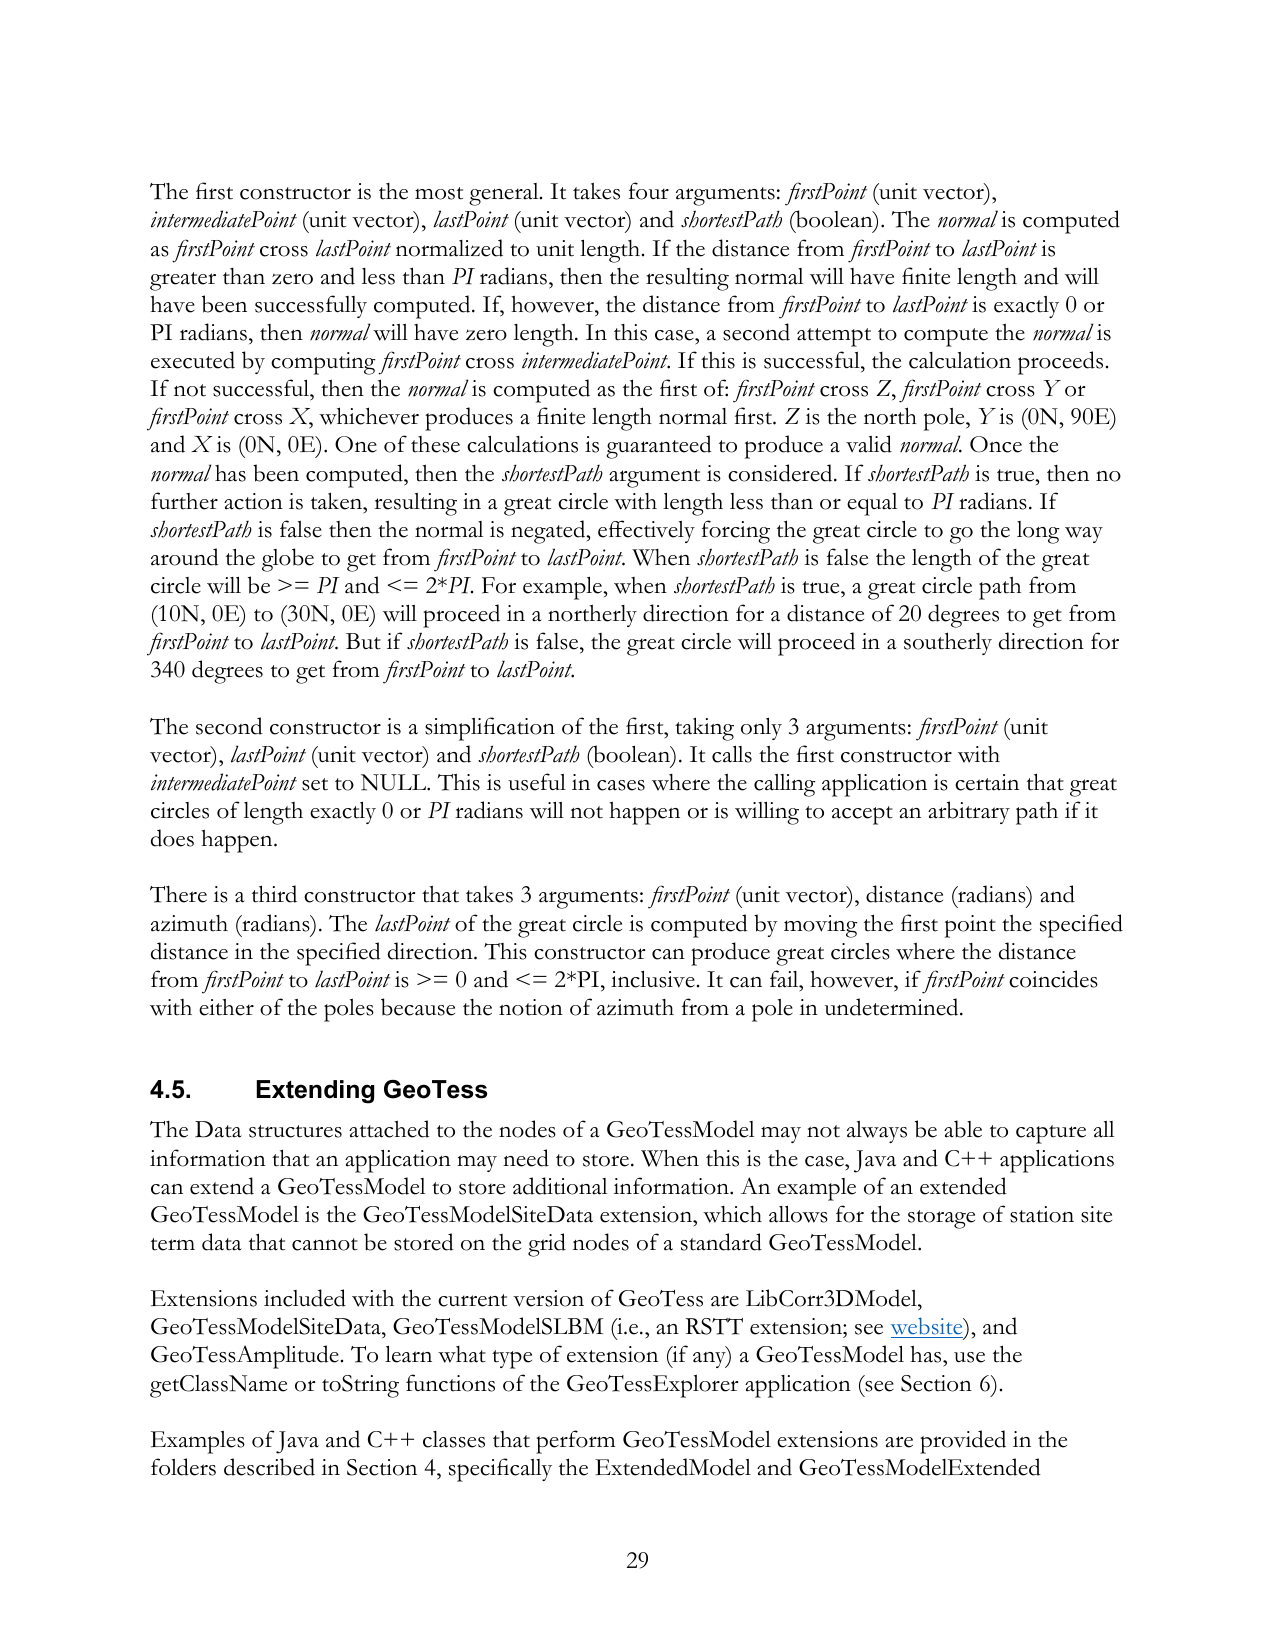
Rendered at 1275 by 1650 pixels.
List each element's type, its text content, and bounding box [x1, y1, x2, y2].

text There is a third constructor that takes 3 arguments: firstPoint (unit vector), distance (radians) and azimuth (radians). The lastPoint of the great circle is computed by moving the first point the specified distance in the specified direction. This constructor can produce great circles where the distance from firstPoint to lastPoint is >= 0 and <= 2*PI, inclusive. It can fail, however, if firstPoint coincides with either of the poles because the notion of azimuth from a pole in undetermined. [150, 881, 1125, 1022]
text The first constructor is the most general. It takes four arguments: firstPoint (unit vector), intermediatePoint (unit vector), lastPoint (unit vector) and shortestPath (boolean). The normal is computed as firstPoint cross lastPoint normalized to unit length. If the distance from firstPoint to lastPoint is greater than zero and less than PI radians, then the resulting normal will have finite length and will have been successfully computed. If, however, the distance from firstPoint to lastPoint is exactly 0 or PI radians, then normal will have zero length. In this case, a second attempt to compute the normal is executed by computing firstPoint cross intermediatePoint. If this is successful, the calculation proceeds. If not successful, then the normal is computed as the first of: firstPoint cross Z, firstPoint cross Y or firstPoint cross X, whichever produces a finite length normal first. Z is the north pole, Y is (0N, 90E) and X is (0N, 0E). One of these calculations is guaranteed to produce a valid normal. Once the normal has been computed, then the shortestPath argument is considered. If shortestPath is true, then no further action is taken, resulting in a great circle with length less than or equal to PI radians. If shortestPath is false then the normal is negated, effectively forcing the great circle to go the long way around the globe to get from firstPoint to lastPoint. When shortestPath is false the length of the great circle will be >= PI and <= 2*PI. For example, when shortestPath is true, a great circle path from (10N, 0E) to (30N, 0E) will proceed in a northerly direction for a distance of 20 degrees to get from firstPoint to lastPoint. But if shortestPath is false, the great circle will proceed in a southerly direction for 340 degrees to get from firstPoint to lastPoint. [150, 178, 1125, 684]
text The second constructor is a simplification of the first, taking only 3 arguments: firstPoint (unit vector), lastPoint (unit vector) and shortestPath (boolean). It calls the first constructor with intermediatePoint set to NULL. This is useful in cases where the calling application is certain that great circles of length exactly 0 or PI radians will not happen or is willing to accept an arbitrary path if it does happen. [150, 712, 1125, 853]
text Extensions included with the current version of GeoTess are LibCorr3DModel, GeoTessModelSiteData, GeoTessModelSLBM (i.e., an RSTT extension; see website), and GeoTessAmplitude. To learn what type of extension (if any) a GeoTessModel has, use the getClassName or toString functions of the GeoTessExplorer application (see Section 6). [150, 1285, 1125, 1397]
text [150, 1426, 1125, 1482]
text The Data structures attached to the nodes of a GeoTessModel may not always be able to capture all information that an application may need to store. When this is the case, Java and C++ applications can extend a GeoTessModel to store additional information. An example of an extended GeoTessModel is the GeoTessModelSiteData extension, which allows for the storage of station site term data that cannot be stored on the grid nodes of a standard GeoTessModel. [150, 1116, 1125, 1257]
subtitle Extending GeoTess [150, 1075, 1125, 1104]
